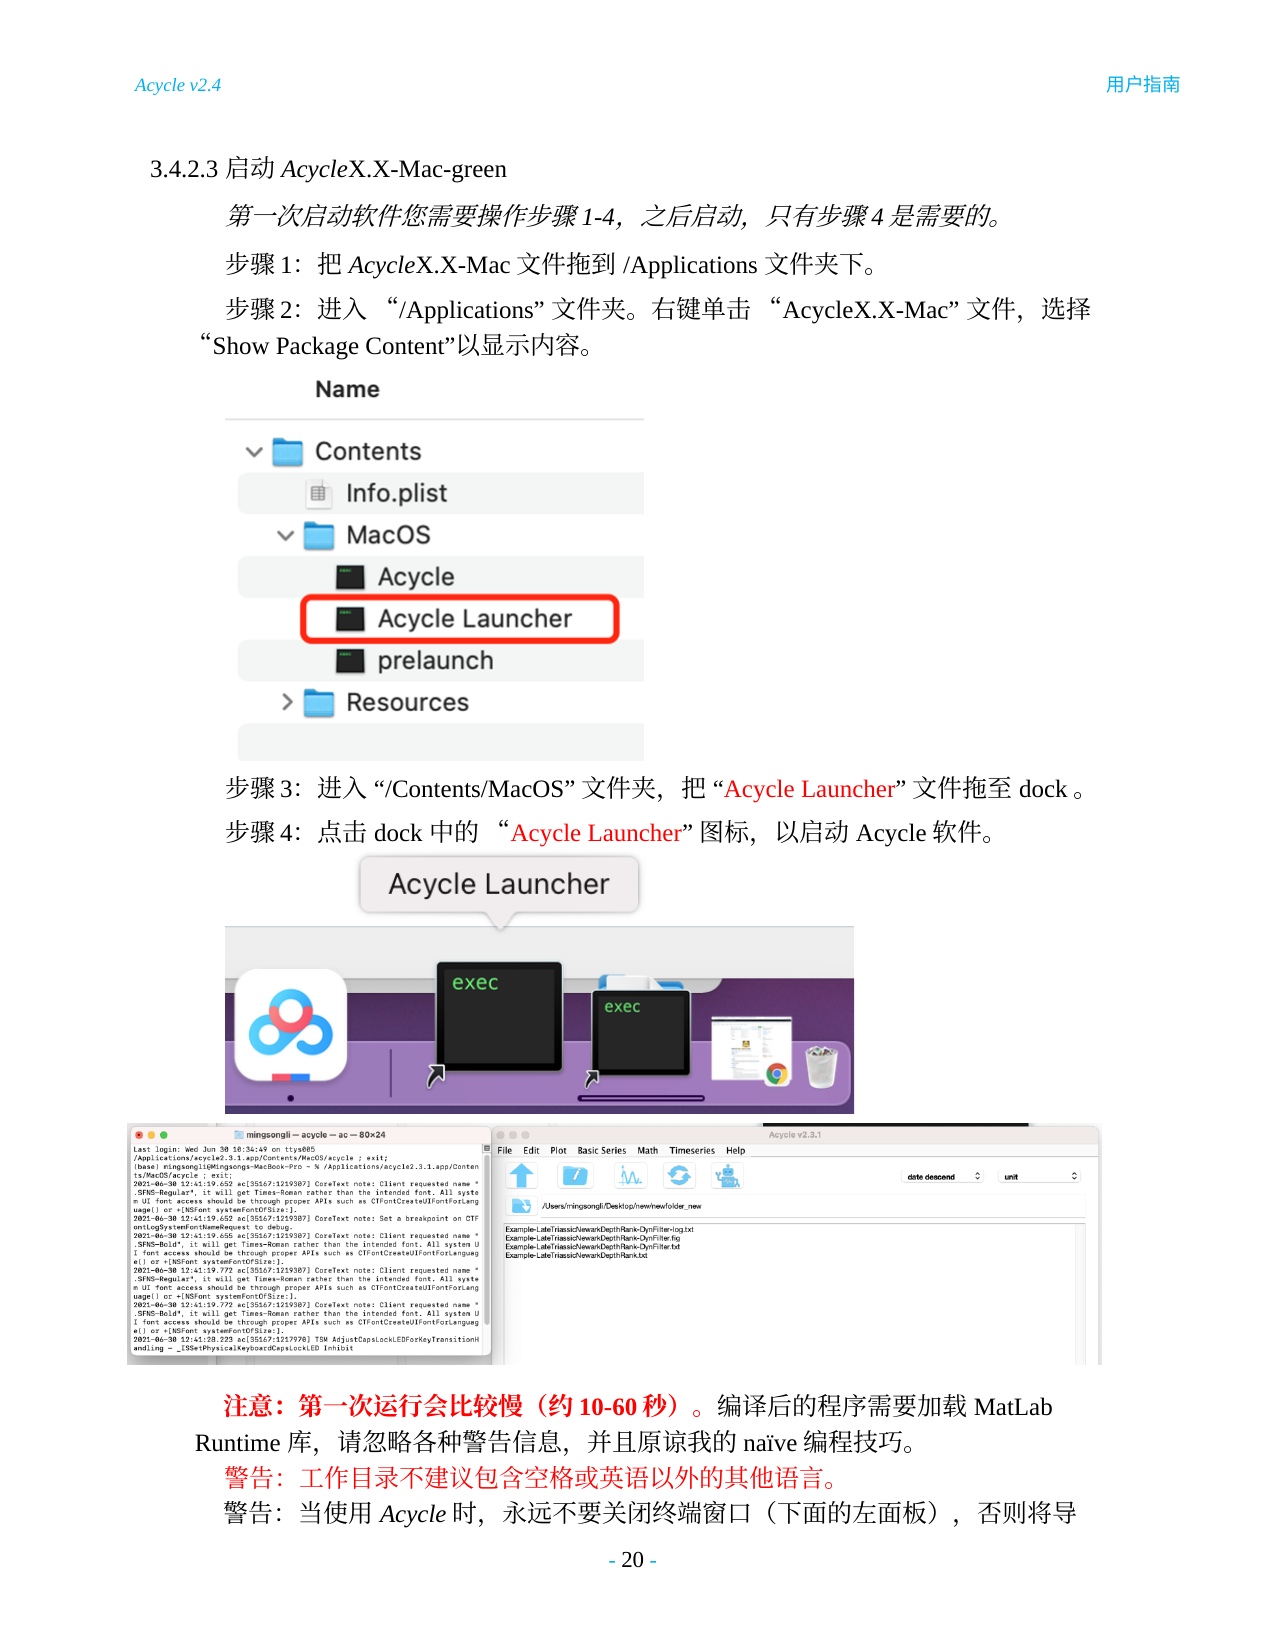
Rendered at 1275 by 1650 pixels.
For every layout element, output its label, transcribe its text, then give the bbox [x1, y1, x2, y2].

text 注意：第一次运行会比较慢（约10-60秒）。编译后的程序需要加载 MatLab Runtime 库，请忽略各种警告信息，并且原谅我的 naïve 编程技巧。 [194, 1386, 1087, 1458]
list 启动 AcycleX.X-Mac-green [150, 148, 1210, 184]
text 步骤1：把 AcycleX.X-Mac 文件拖到 /Applications 文件夹下。 [225, 245, 1210, 281]
picture [225, 370, 644, 761]
picture [127, 1123, 1103, 1365]
text 警告：工作目录不建议包含空格或英语以外的其他语言。 [187, 1458, 1126, 1494]
picture [1151, 75, 1160, 80]
picture [1128, 78, 1141, 86]
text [194, 1494, 1086, 1530]
text 步骤4：点击 dock 中的 “Acycle Launcher” 图标，以启动 Acycle 软件。 [187, 813, 1103, 849]
picture [1151, 84, 1158, 92]
picture [225, 849, 855, 1114]
picture [1164, 80, 1170, 92]
text 步骤2：进入 “/Applications” 文件夹。右键单击 “AcycleX.X-Mac” 文件，选择 “Show Package Content”以显示内容。 [187, 290, 1103, 362]
text 步骤3：进入 “/Contents/MacOS” 文件夹，把 “Acycle Launcher” 文件拖至 dock 。 [187, 769, 1103, 804]
picture [136, 81, 142, 89]
text 第一次启动软件您需要操作步骤 1-4，之后启动，只有步骤 4是需要的。 [225, 197, 1210, 233]
